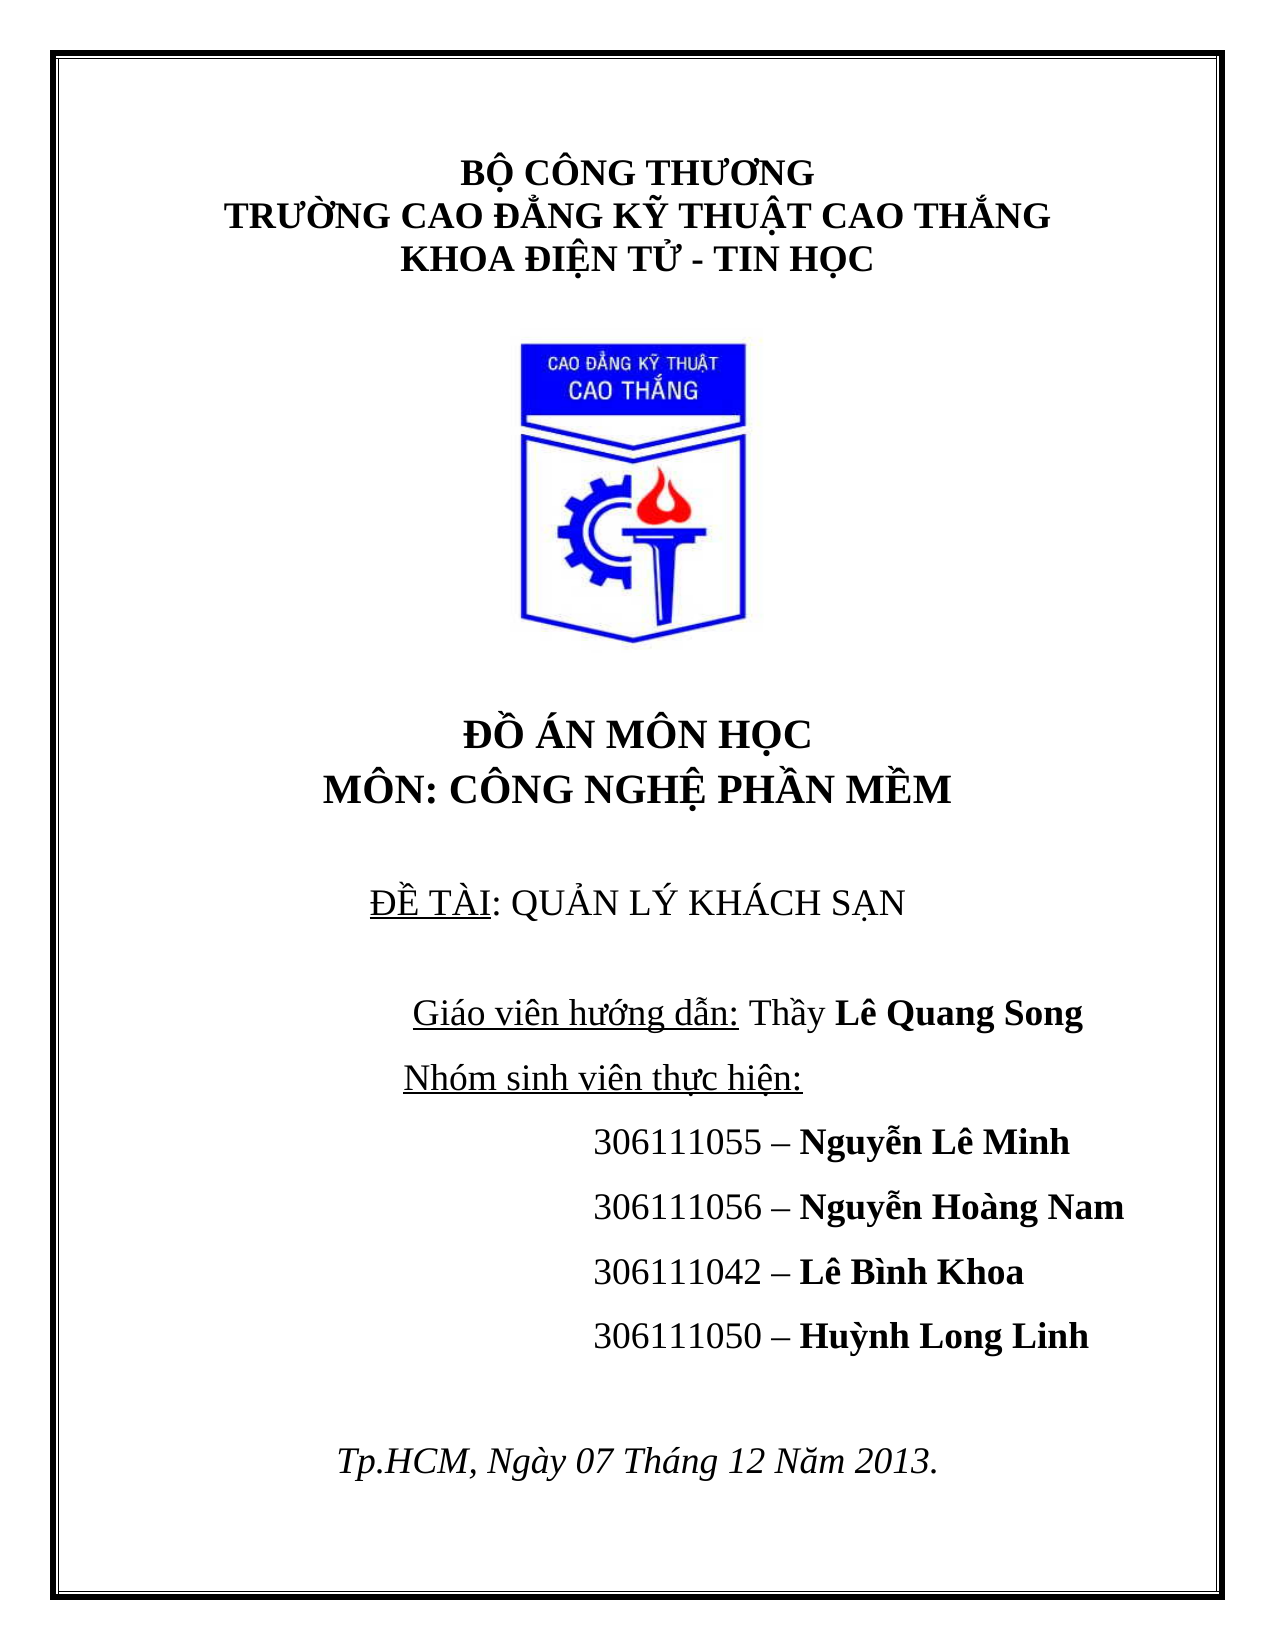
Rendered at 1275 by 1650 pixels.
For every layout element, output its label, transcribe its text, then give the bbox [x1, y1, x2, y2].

text Giáo viên hướng dẫn: Thầy Lê Quang Song [412, 990, 1125, 1033]
text MÔN: CÔNG NGHỆ PHẦN MỀM [150, 765, 1125, 813]
picture [501, 328, 764, 653]
text KHOA ĐIỆN TỬ - TIN HỌC [150, 236, 1125, 279]
text ĐỒ ÁN MÔN HỌC [150, 709, 1125, 757]
text 306111050 – Huỳnh Long Linh [593, 1314, 1125, 1357]
text 306111055 – Nguyễn Lê Minh [593, 1120, 1125, 1163]
text TRƯỜNG CAO ĐẲNG KỸ THUẬT CAO THẮNG [150, 193, 1125, 236]
text Tp.HCM, Ngày 07 Tháng 12 Năm 2013. [150, 1439, 1125, 1482]
text BỘ CÔNG THƯƠNG [150, 150, 1125, 193]
text 306111042 – Lê Bình Khoa [593, 1249, 1125, 1292]
text 306111056 – Nguyễn Hoàng Nam [593, 1184, 1125, 1227]
text Nhóm sinh viên thực hiện: [403, 1055, 1125, 1098]
text ĐỀ TÀI: QUẢN LÝ KHÁCH SẠN [150, 880, 1125, 923]
